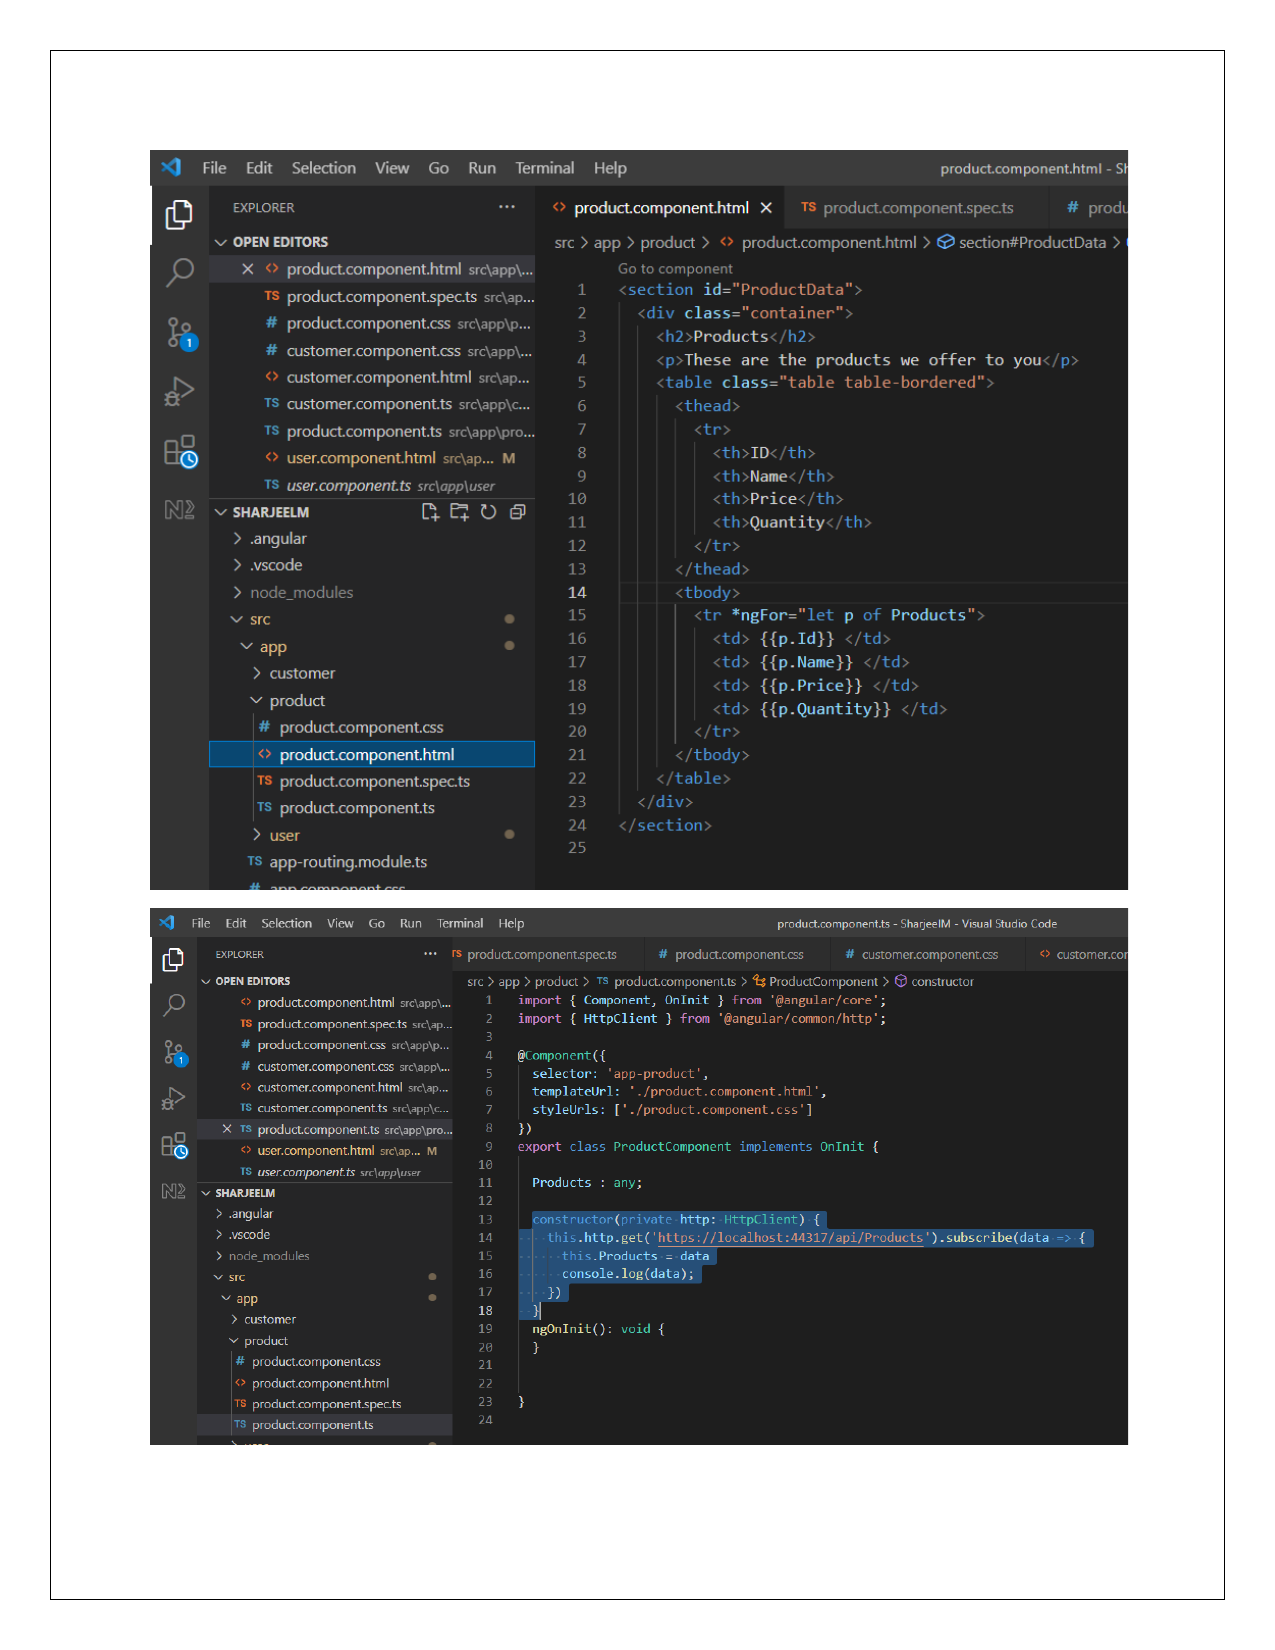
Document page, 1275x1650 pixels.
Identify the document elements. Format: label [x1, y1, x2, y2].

picture [150, 150, 1129, 890]
picture [150, 908, 1129, 1445]
